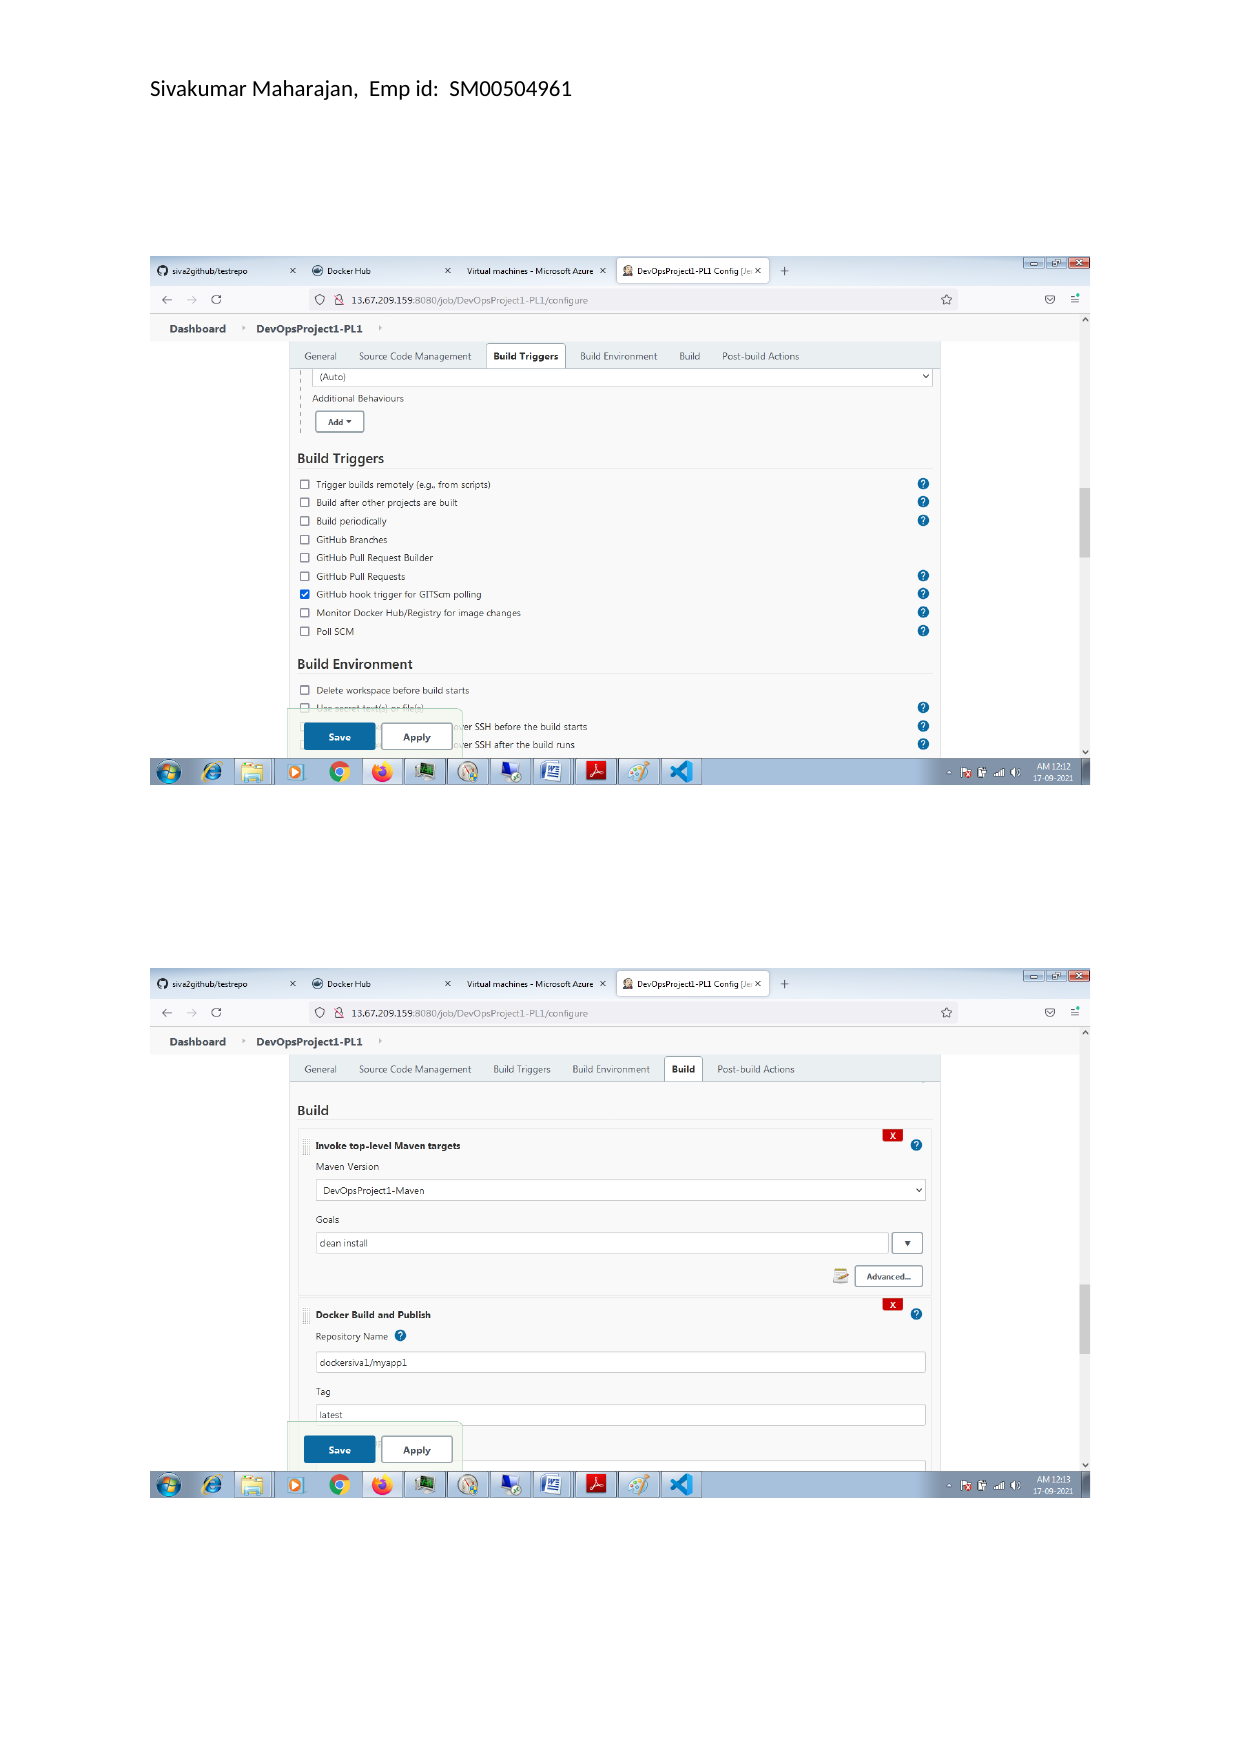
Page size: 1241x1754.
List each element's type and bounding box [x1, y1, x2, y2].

picture [150, 968, 1091, 1498]
picture [150, 256, 1091, 785]
